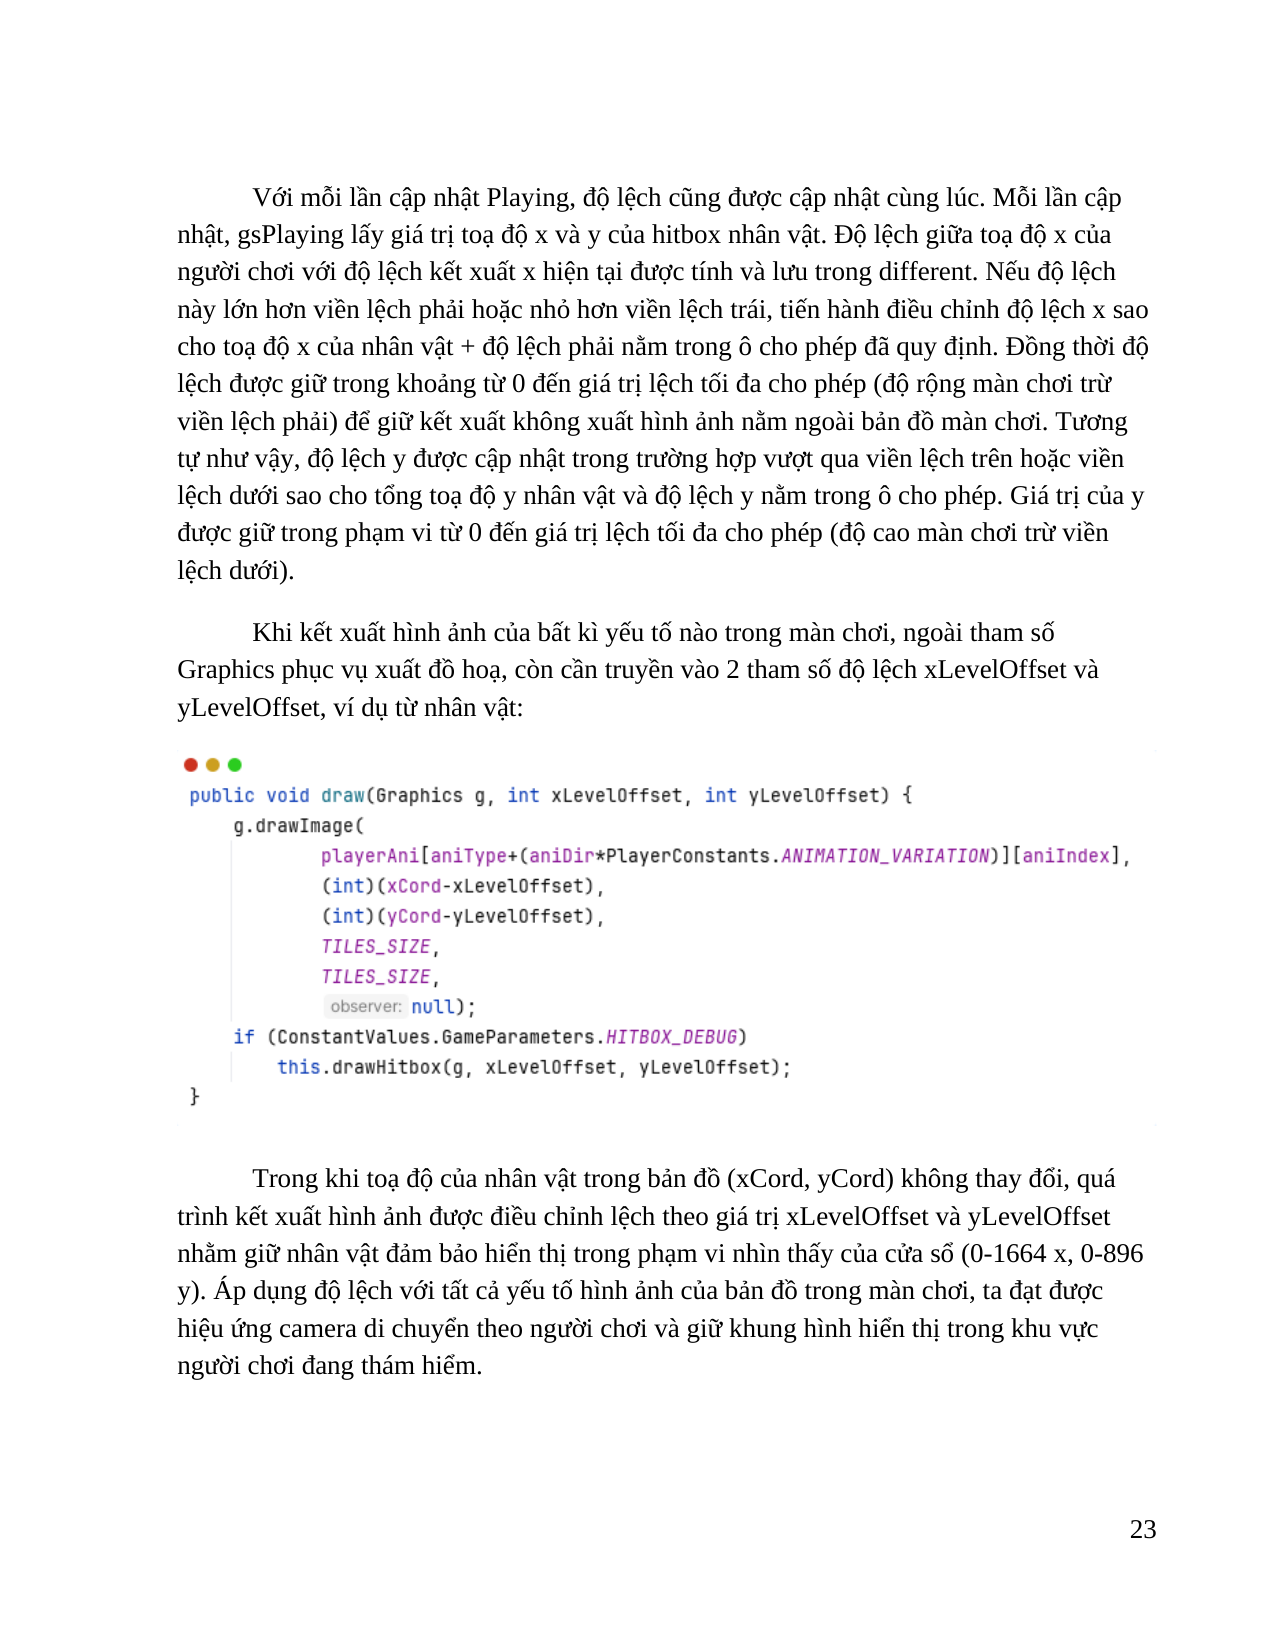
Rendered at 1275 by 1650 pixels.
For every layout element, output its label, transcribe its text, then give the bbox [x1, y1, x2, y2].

text Khi kết xuất hình ảnh của bất kì yếu tố nào trong màn chơi, ngoài tham số Graphics phục vụ xuất đồ hoạ, còn cần truyền vào 2 tham số độ lệch xLevelOffset và yLevelOffset, ví dụ từ nhân vật: [177, 616, 1156, 722]
text Trong khi toạ độ của nhân vật trong bản đồ (xCord, yCord) không thay đổi, quá trình kết xuất hình ảnh được điều chỉnh lệch theo giá trị xLevelOffset và yLevelOffset nhằm giữ nhân vật đảm bảo hiển thị trong phạm vi nhìn thấy của cửa sổ (0-1664 x, 0-896 y). Áp dụng độ lệch với tất cả yếu tố hình ảnh của bản đồ trong màn chơi, ta đạt được hiệu ứng camera di chuyển theo người chơi và giữ khung hình hiển thị trong khu vực người chơi đang thám hiểm. [177, 1126, 1156, 1380]
picture [177, 750, 1157, 1126]
text Với mỗi lần cập nhật Playing, độ lệch cũng được cập nhật cùng lúc. Mỗi lần cập nhật, gsPlaying lấy giá trị toạ độ x và y của hitbox nhân vật. Độ lệch giữa toạ độ x của người chơi với độ lệch kết xuất x hiện tại được tính và lưu trong different. Nếu độ lệch này lớn hơn viền lệch phải hoặc nhỏ hơn viền lệch trái, tiến hành điều chỉnh độ lệch x sao cho toạ độ x của nhân vật + độ lệch phải nằm trong ô cho phép đã quy định. Đồng thời độ lệch được giữ trong khoảng từ 0 đến giá trị lệch tối đa cho phép (độ rộng màn chơi trừ viền lệch phải) để giữ kết xuất không xuất hình ảnh nằm ngoài bản đồ màn chơi. Tương tự như vậy, độ lệch y được cập nhật trong trường hợp vượt qua viền lệch trên hoặc viền lệch dưới sao cho tổng toạ độ y nhân vật và độ lệch y nằm trong ô cho phép. Giá trị của y được giữ trong phạm vi từ 0 đến giá trị lệch tối đa cho phép (độ cao màn chơi trừ viền lệch dưới). [177, 181, 1156, 585]
